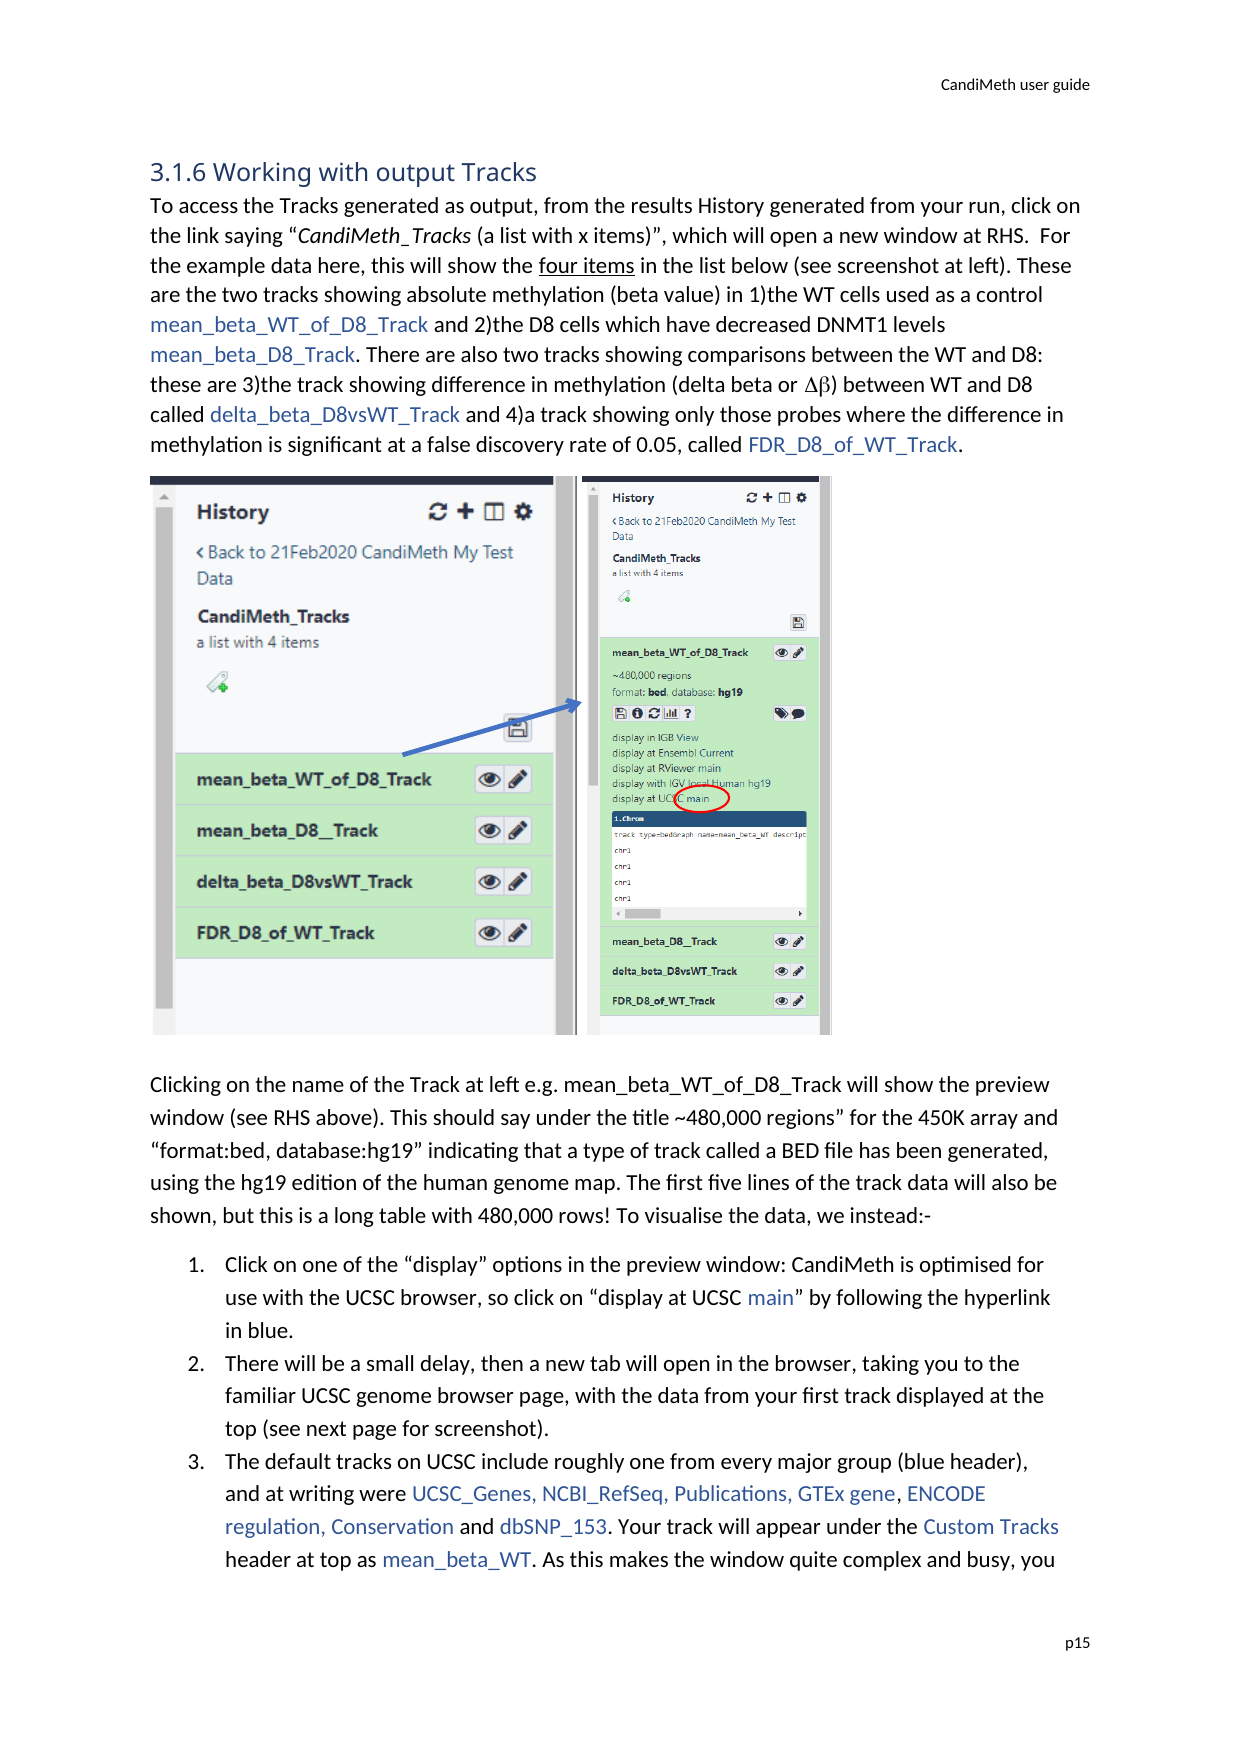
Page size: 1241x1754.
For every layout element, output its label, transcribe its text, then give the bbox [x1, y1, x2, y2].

picture [582, 476, 832, 1035]
picture [150, 476, 577, 1035]
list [187, 1447, 1069, 1573]
list Click on one of the “display” options in the preview window: CandiMeth is optimised for use with the UCSC browser, so click on “display at UCSC main” by following the hyperlink in blue. [187, 1251, 1069, 1344]
text Clicking on the name of the Track at left e.g. mean_beta_WT_of_D8_Track will show the preview window (see RHS above). This should say under the title ~480,000 regions” for the 450K array and “format:bed, database:hg19” indicating that a type of track called a BED file has been generated, using the hg19 edition of the human genome map. The first five lines of the track data will also be shown, but this is a long table with 480,000 rows! To visualise the data, we instead:- [150, 1070, 1069, 1229]
list There will be a small delay, then a new tab will open in the browser, taking you to the familiar UCSC genome browser page, with the data from your first track displayed at the top (see next page for screenshot). [187, 1349, 1069, 1442]
text To access the Tracks generated as output, from the results History generated from your run, click on the link saying “CandiMeth_Tracks (a list with x items)”, which will open a new window at RHS. For the example data here, this will show the four items in the list below (see screenshot at left). These are the two tracks showing absolute methylation (beta value) in 1)the WT cells used as a control mean_beta_WT_of_D8_Track and 2)the D8 cells which have decreased DNMT1 levels mean_beta_D8_Track. There are also two tracks showing comparisons between the WT and D8: these are 3)the track showing difference in methylation (delta beta or ) between WT and D8 called delta_beta_D8vsWT_Track and 4)a track showing only those probes where the difference in methylation is significant at a false discovery rate of 0.05, called FDR_D8_of_WT_Track. [150, 191, 1087, 458]
subtitle 3.1.6 Working with output Tracks [150, 154, 1090, 188]
